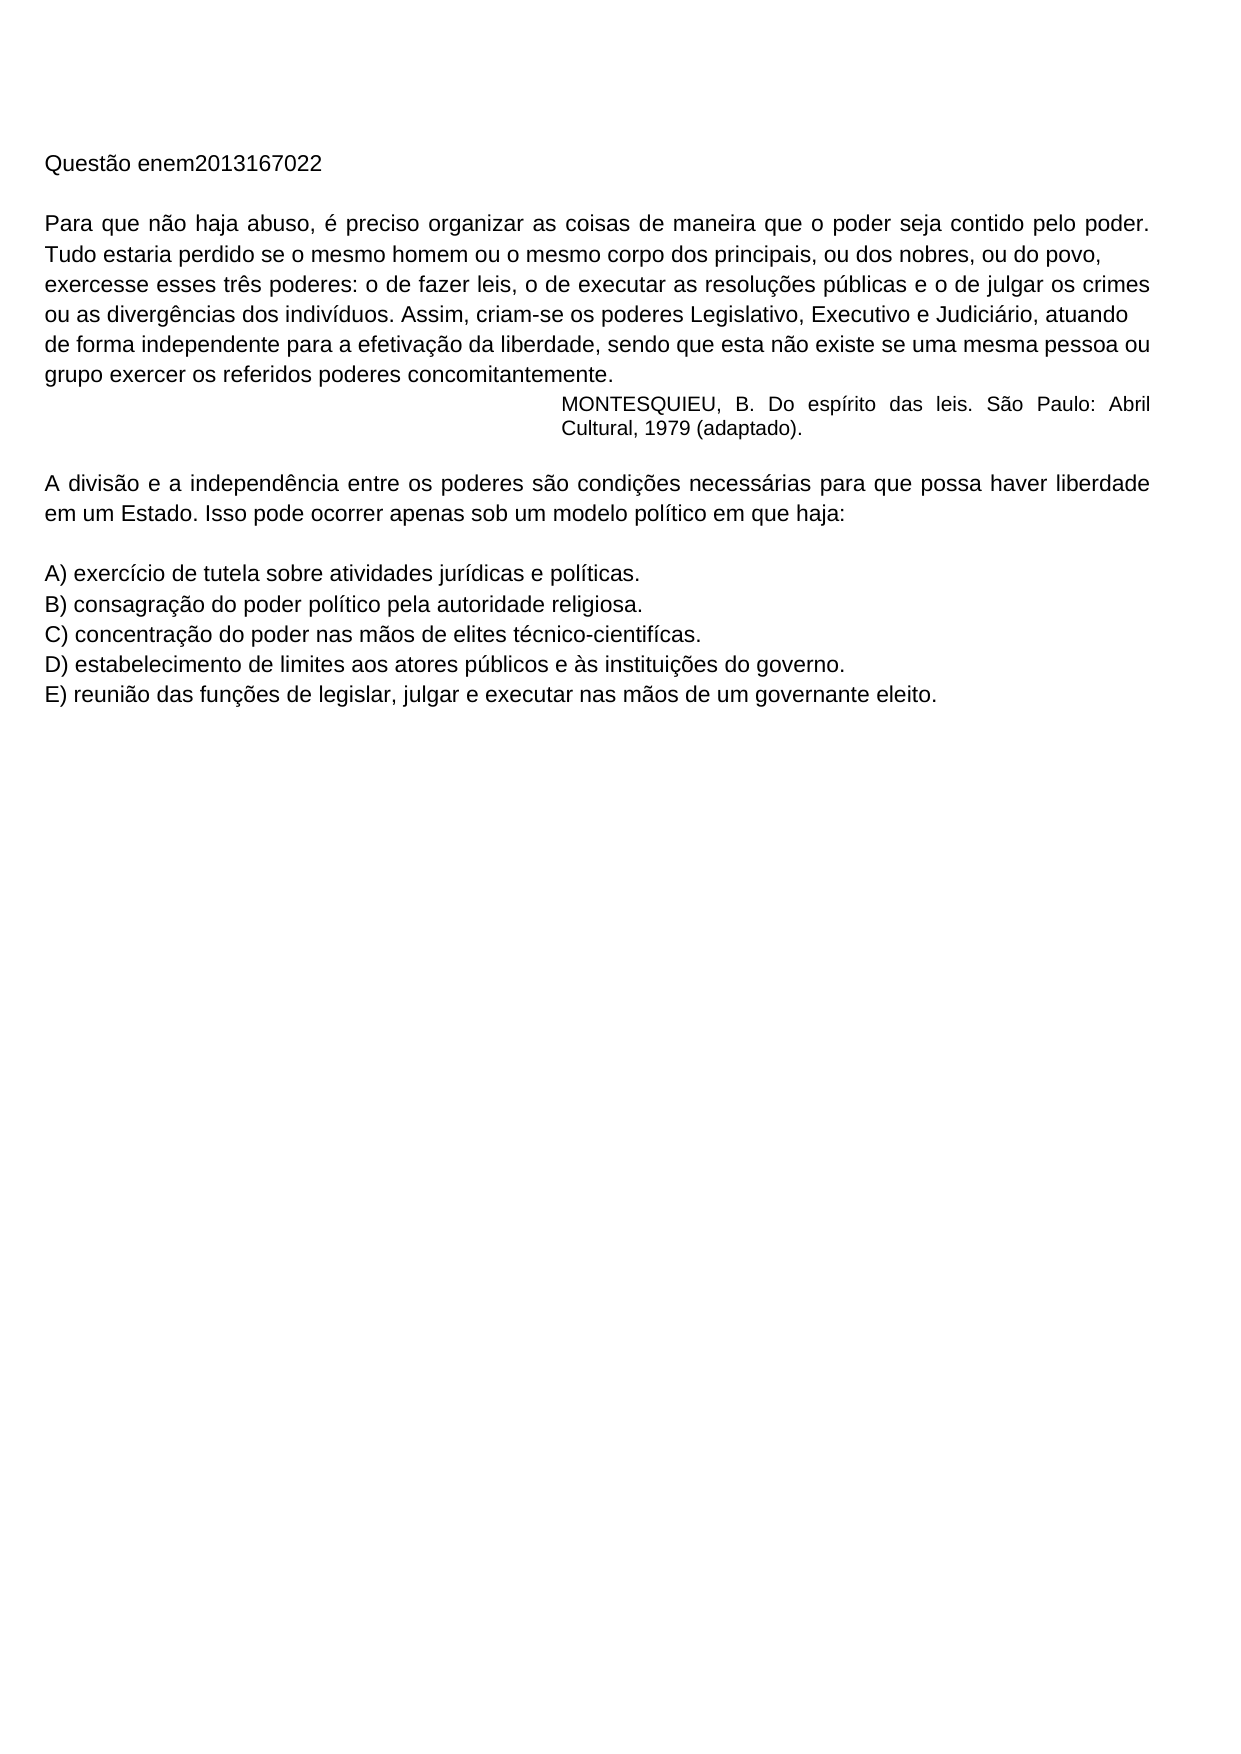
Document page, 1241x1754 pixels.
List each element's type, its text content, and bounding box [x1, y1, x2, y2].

text A divisão e a independência entre os poderes são condições necessárias para que possa haver liberdade em um Estado. Isso pode ocorrer apenas sob um modelo político em que haja: [44, 470, 1151, 526]
text Questão enem2013167022 [44, 150, 1151, 176]
text D) estabelecimento de limites aos atores públicos e às instituições do governo. [44, 651, 1151, 677]
text grupo exercer os referidos poderes concomitantemente. [44, 361, 1151, 388]
text de forma independente para a efetivação da liberdade, sendo que esta não existe se uma mesma pessoa ou [44, 331, 1151, 358]
text Para que não haja abuso, é preciso organizar as coisas de maneira que o poder seja contido pelo poder. Tudo estaria perdido se o mesmo homem ou o mesmo corpo dos principais, ou dos nobres, ou do povo, [44, 210, 1151, 267]
text C) concentração do poder nas mãos de elites técnico-cientifícas. [44, 621, 1151, 647]
text exercesse esses três poderes: o de fazer leis, o de executar as resoluções públicas e o de julgar os crimes ou as divergências dos indivíduos. Assim, criam-se os poderes Legislativo, Executivo e Judiciário, atuando [44, 271, 1151, 327]
text E) reunião das funções de legislar, julgar e executar nas mãos de um governante eleito. [44, 681, 1151, 708]
text MONTESQUIEU, B. Do espírito das leis. São Paulo: Abril Cultural, 1979 (adaptado). [561, 392, 1151, 439]
text B) consagração do poder político pela autoridade religiosa. [44, 591, 1151, 617]
text A) exercício de tutela sobre atividades jurídicas e políticas. [44, 560, 1151, 587]
